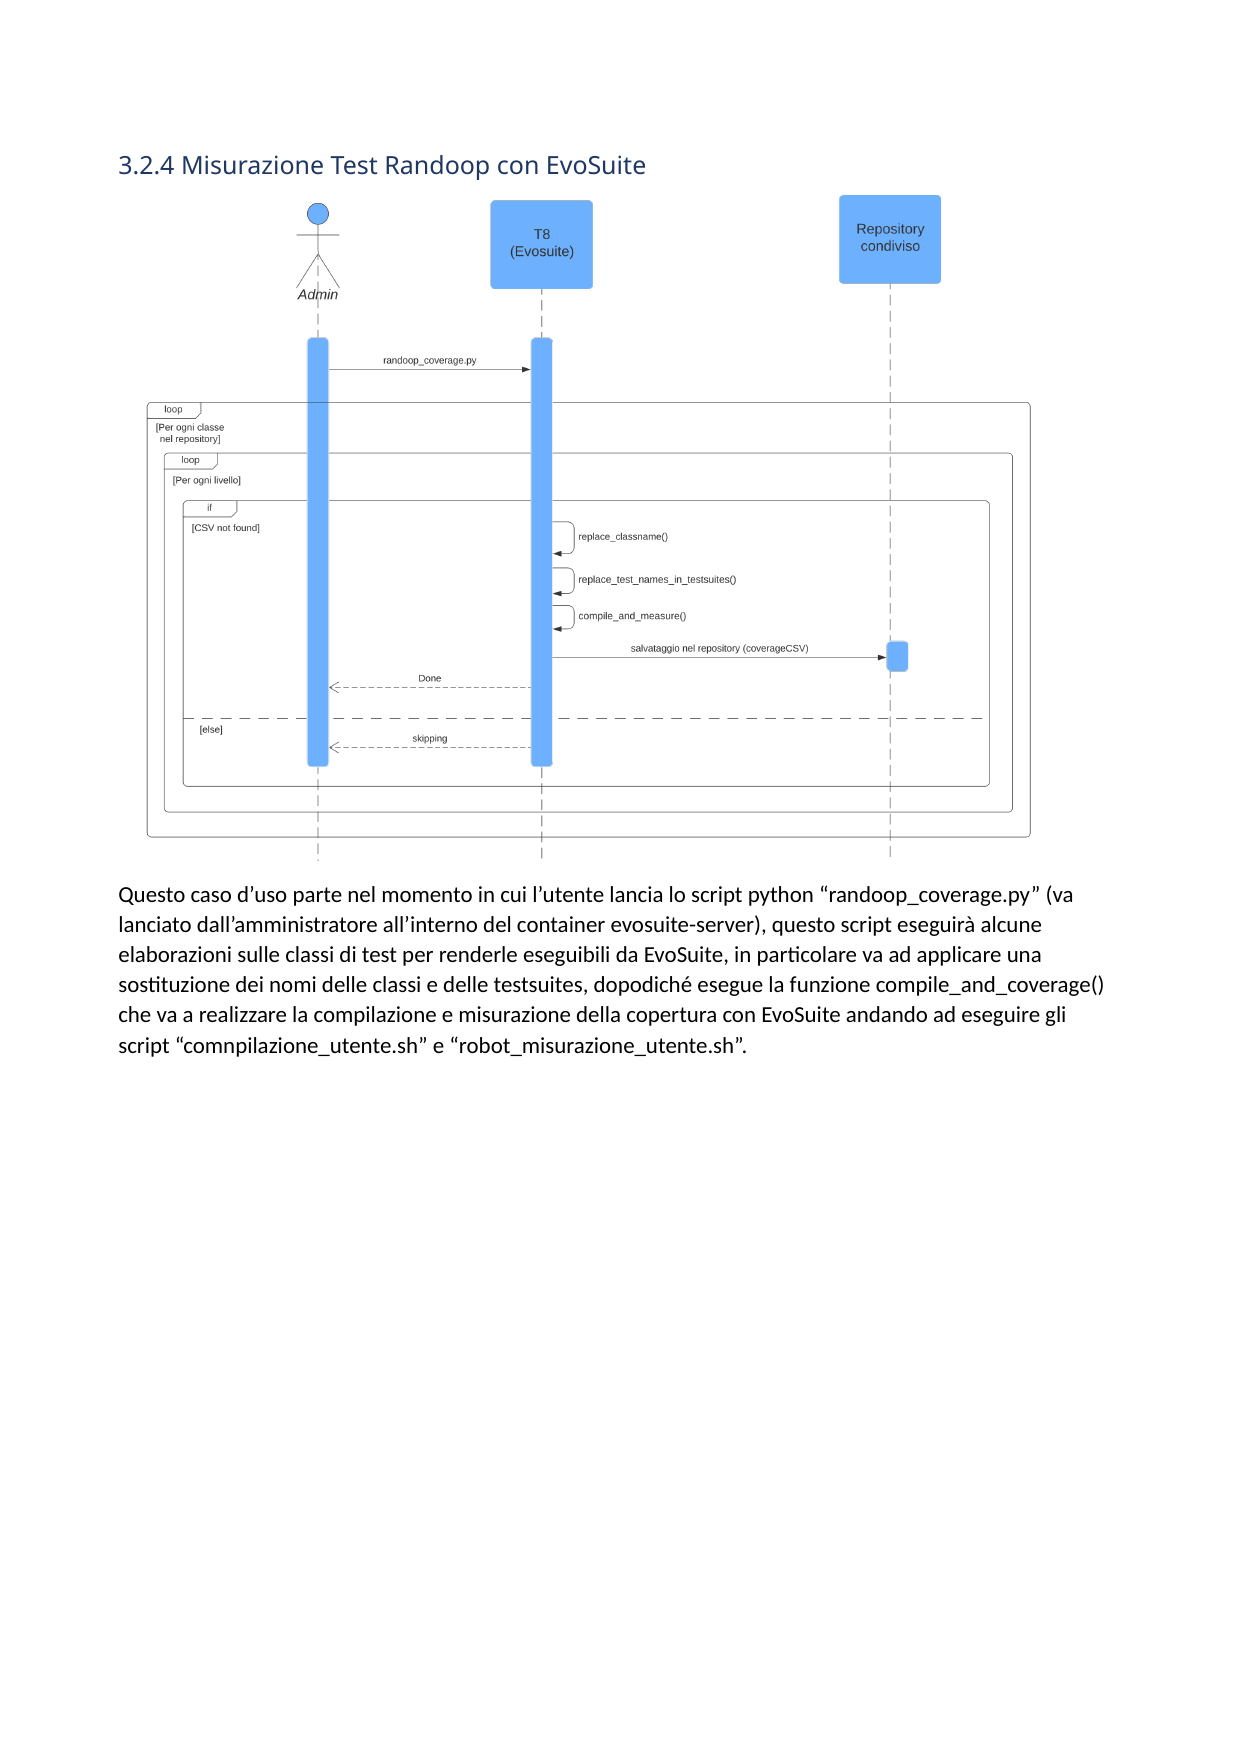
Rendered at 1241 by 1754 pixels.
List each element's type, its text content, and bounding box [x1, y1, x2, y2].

subtitle 3.2.4 Misurazione Test Randoop con EvoSuite [118, 148, 1122, 182]
text Questo caso d’uso parte nel momento in cui l’utente lancia lo script python “randoop_coverage.py” (va lanciato dall’amministratore all’interno del container evosuite-server), questo script eseguirà alcune elaborazioni sulle classi di test per renderle eseguibili da EvoSuite, in particolare va ad applicare una sostituzione dei nomi delle classi e delle testsuites, dopodiché esegue la funzione compile_and_coverage() che va a realizzare la compilazione e misurazione della copertura con EvoSuite andando ad eseguire gli script “comnpilazione_utente.sh” e “robot_misurazione_utente.sh”. [118, 880, 1122, 1059]
picture [118, 184, 1057, 861]
